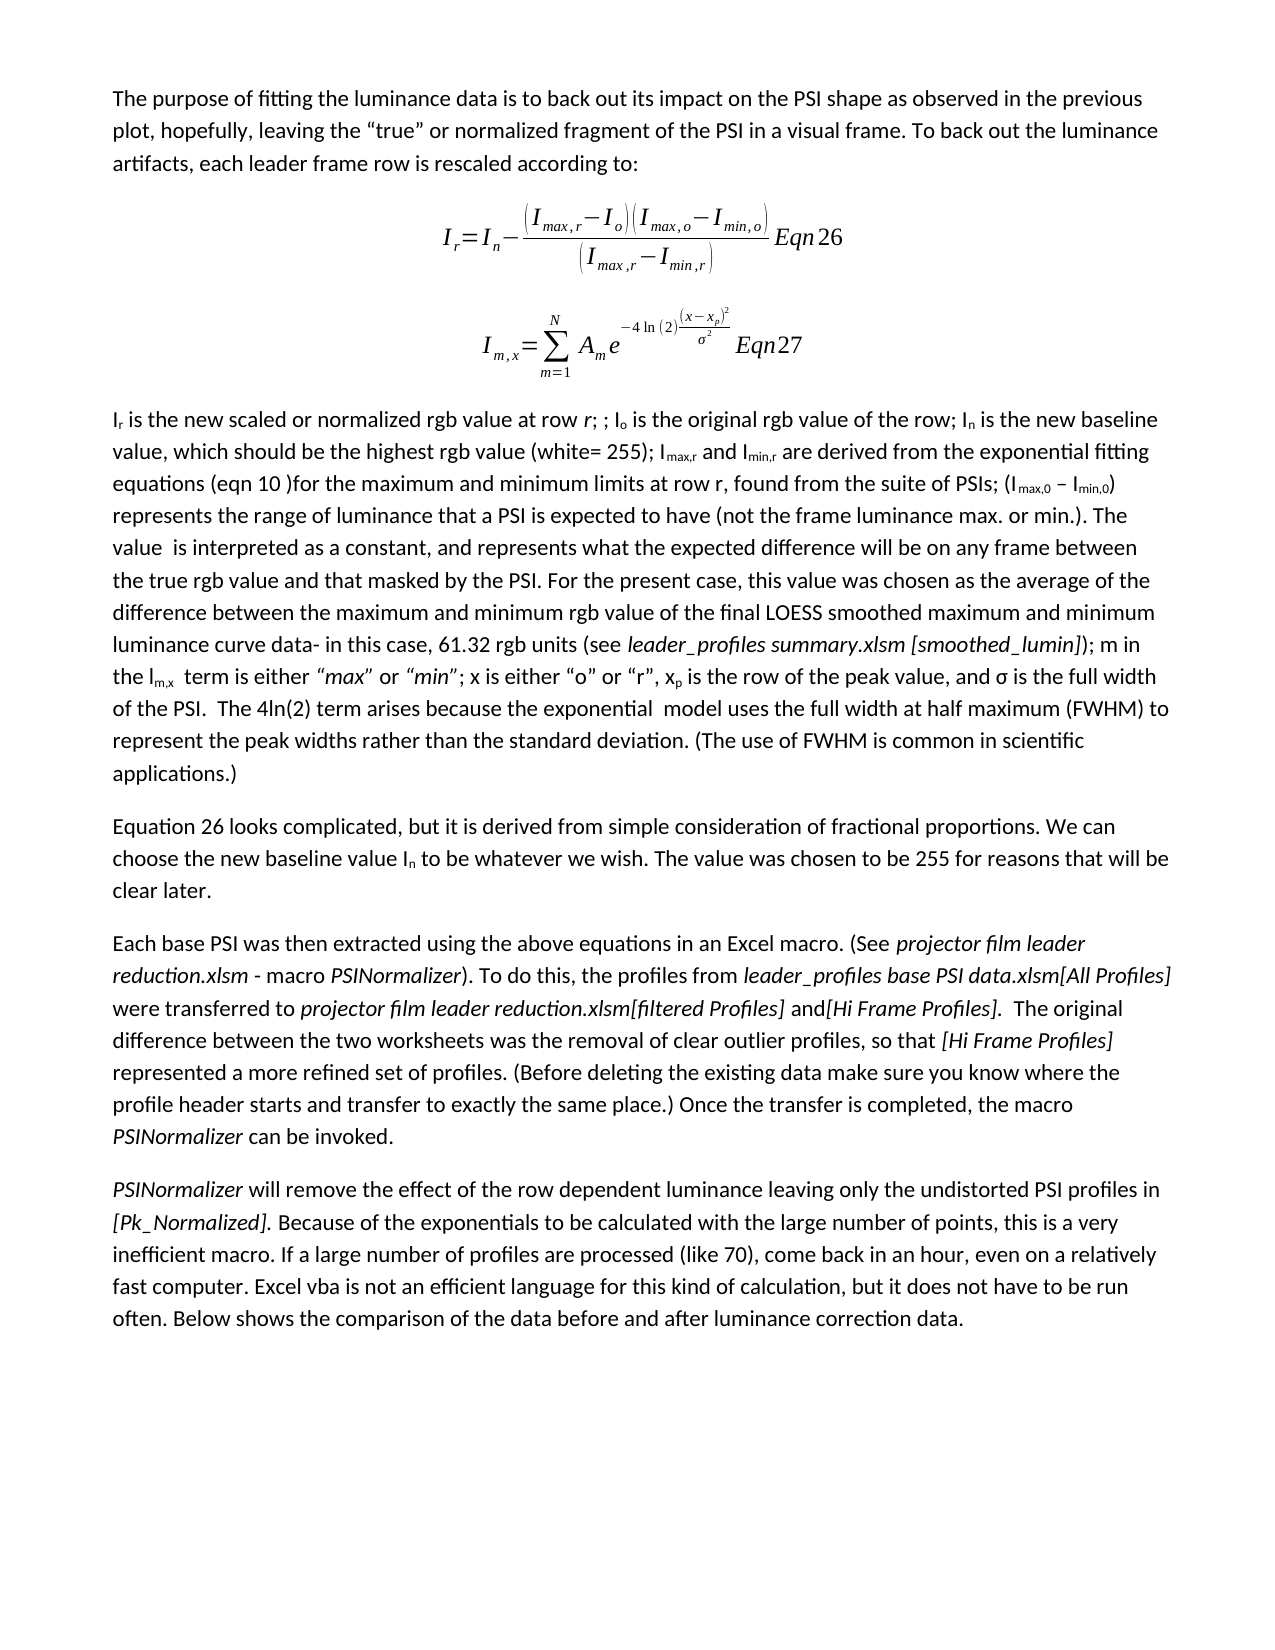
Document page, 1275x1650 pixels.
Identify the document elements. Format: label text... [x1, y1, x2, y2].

text Ir is the new scaled or normalized rgb value at row r; ; Io is the original rgb value of the row; In is the new baseline value, which should be the highest rgb value (white= 255); Imax,r and Imin,r are derived from the exponential fitting equations (eqn 10 )for the maximum and minimum limits at row r, found from the suite of PSIs; (Imax,0 – Imin,0) represents the range of luminance that a PSI is expected to have (not the frame luminance max. or min.). The value is interpreted as a constant, and represents what the expected difference will be on any frame between the true rgb value and that masked by the PSI. For the present case, this value was chosen as the average of the difference between the maximum and minimum rgb value of the final LOESS smoothed maximum and minimum luminance curve data- in this case, 61.32 rgb units (see leader_profiles summary.xlsm [smoothed_lumin]); m in the lm,x term is either “max” or “min”; x is either “o” or “r”, xp is the row of the peak value, and σ is the full width of the PSI. The 4ln(2) term arises because the exponential model uses the full width at half maximum (FWHM) to represent the peak widths rather than the standard deviation. (The use of FWHM is common in scientific applications.) [112, 405, 1172, 787]
text PSINormalizer will remove the effect of the row dependent luminance leaving only the undistorted PSI profiles in [Pk_Normalized]. Because of the exponentials to be calculated with the large number of points, this is a very inefficient macro. If a large number of profiles are processed (like 70), come back in an hour, even on a relatively fast computer. Excel vba is not an efficient language for this kind of calculation, but it does not have to be run often. Below shows the comparison of the data before and after luminance correction data. [112, 1175, 1172, 1332]
text Each base PSI was then extracted using the above equations in an Excel macro. (See projector film leader reduction.xlsm - macro PSINormalizer). To do this, the profiles from leader_profiles base PSI data.xlsm[All Profiles] were transferred to projector film leader reduction.xlsm[filtered Profiles] and[Hi Frame Profiles]. The original difference between the two worksheets was the removal of clear outlier profiles, so that [Hi Frame Profiles] represented a more refined set of profiles. (Before deleting the existing data make sure you know where the profile header starts and transfer to exactly the same place.) Once the transfer is completed, the macro PSINormalizer can be invoked. [112, 929, 1172, 1150]
text The purpose of fitting the luminance data is to back out its impact on the PSI shape as observed in the previous plot, hopefully, leaving the “true” or normalized fragment of the PSI in a visual frame. To back out the luminance artifacts, each leader frame row is rescaled according to: [112, 84, 1172, 177]
text Equation 26 looks complicated, but it is derived from simple consideration of fractional proportions. We can choose the new baseline value In to be whatever we wish. The value was chosen to be 255 for reasons that will be clear later. [112, 812, 1172, 904]
